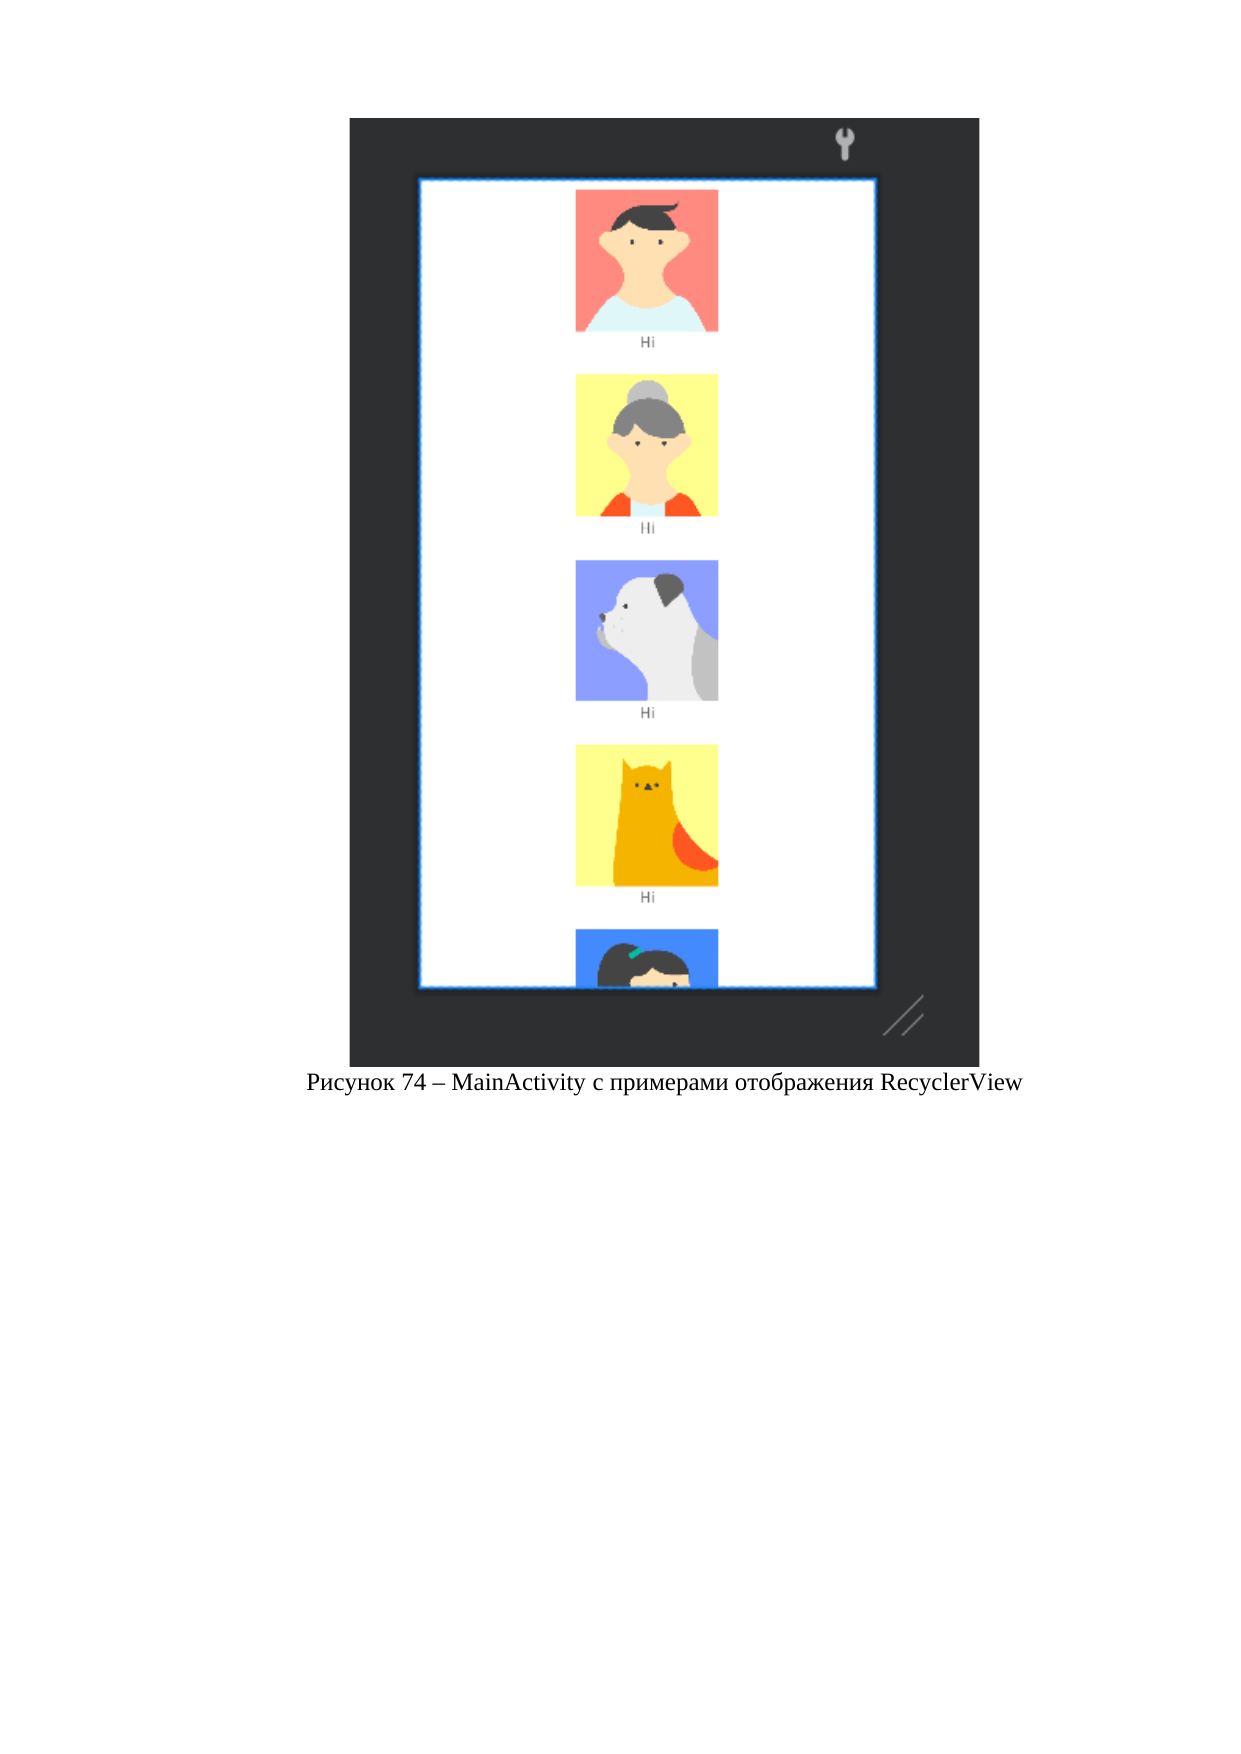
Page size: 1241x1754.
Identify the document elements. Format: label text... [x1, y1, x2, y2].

text Рисунок 74 – MainActivity с примерами отображения RecyclerView [177, 1067, 1152, 1095]
picture [349, 118, 980, 1067]
